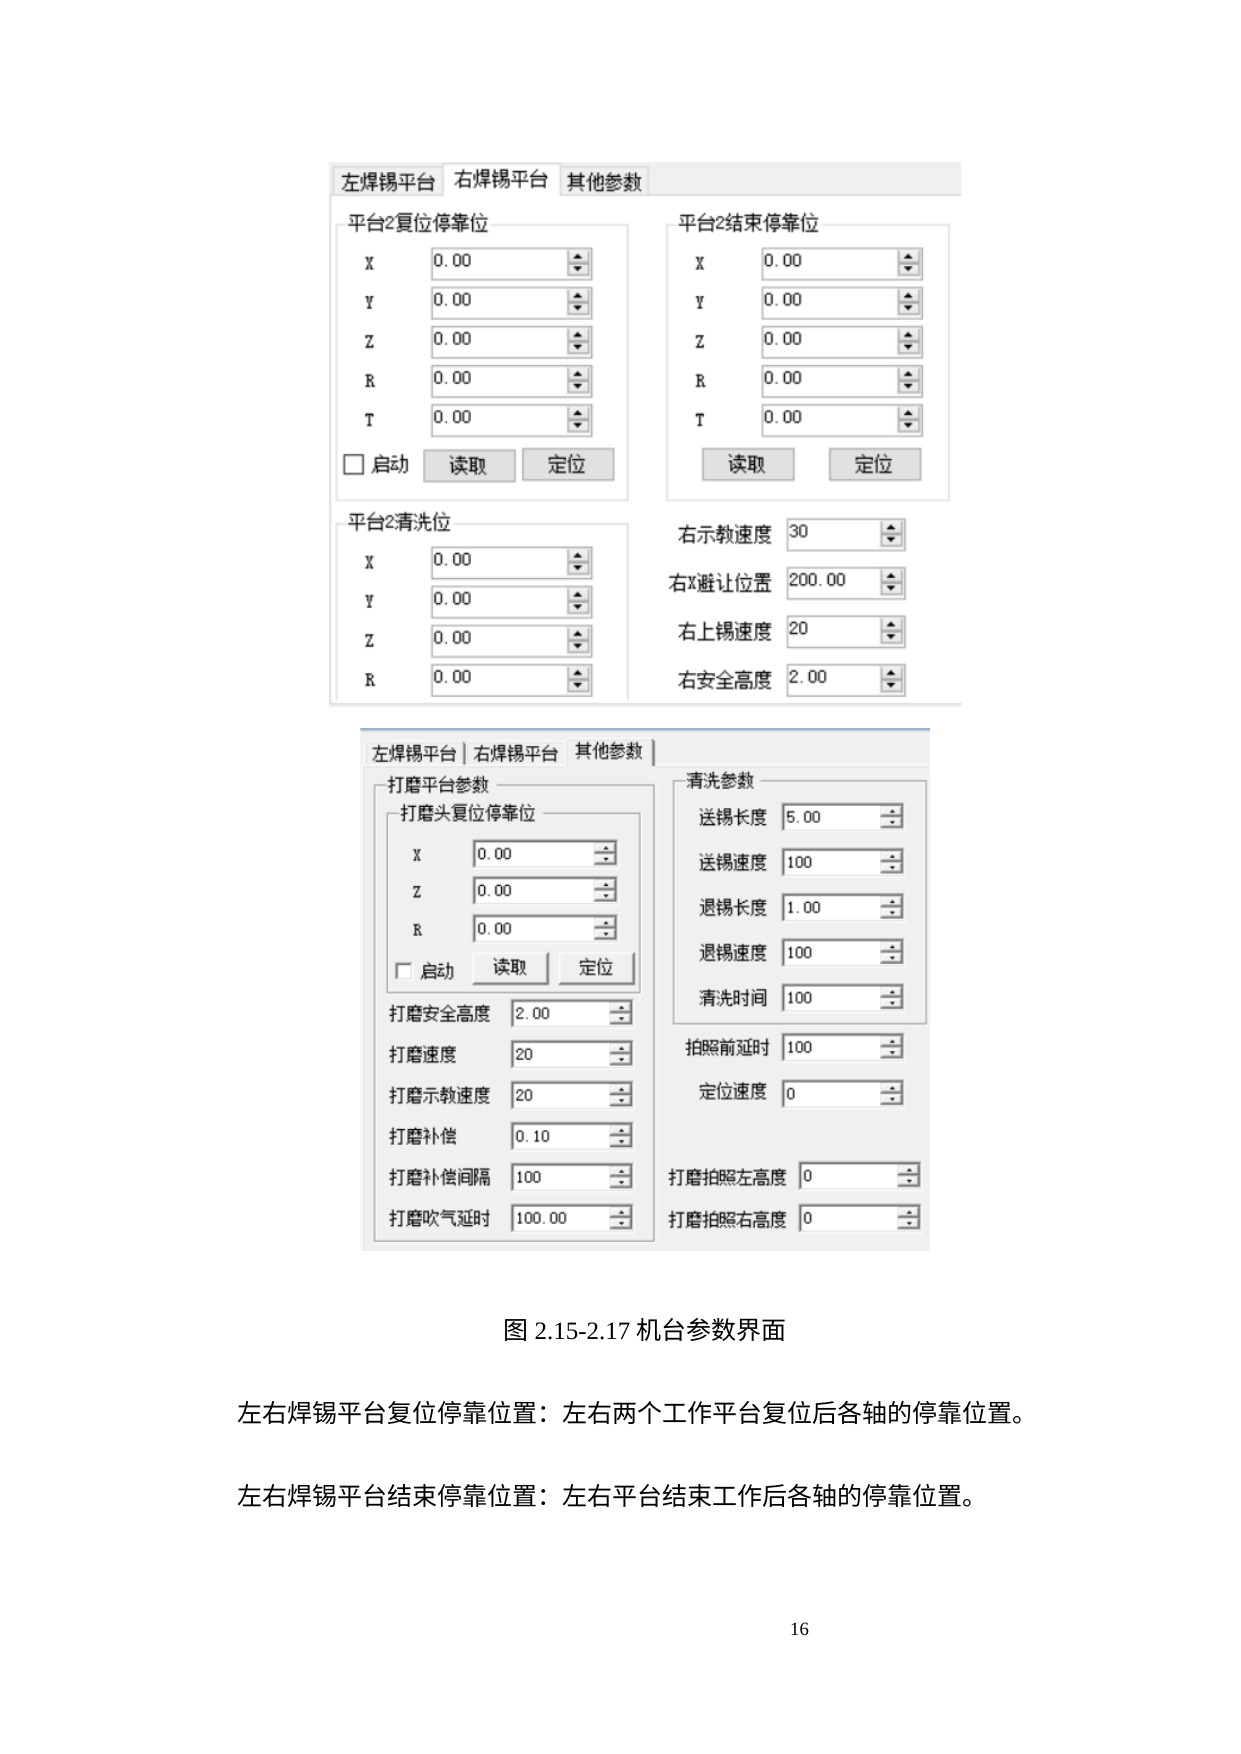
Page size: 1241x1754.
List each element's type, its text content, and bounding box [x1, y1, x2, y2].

text 图 2.15-2.17 机台参数界面 [187, 1296, 1053, 1361]
text 左右焊锡平台复位停靠位置：左右两个工作平台复位后各轴的停靠位置。 [187, 1379, 1053, 1444]
text 左右焊锡平台结束停靠位置：左右平台结束工作后各轴的停靠位置。 [187, 1462, 1053, 1527]
picture [328, 162, 962, 707]
picture [360, 728, 930, 1251]
